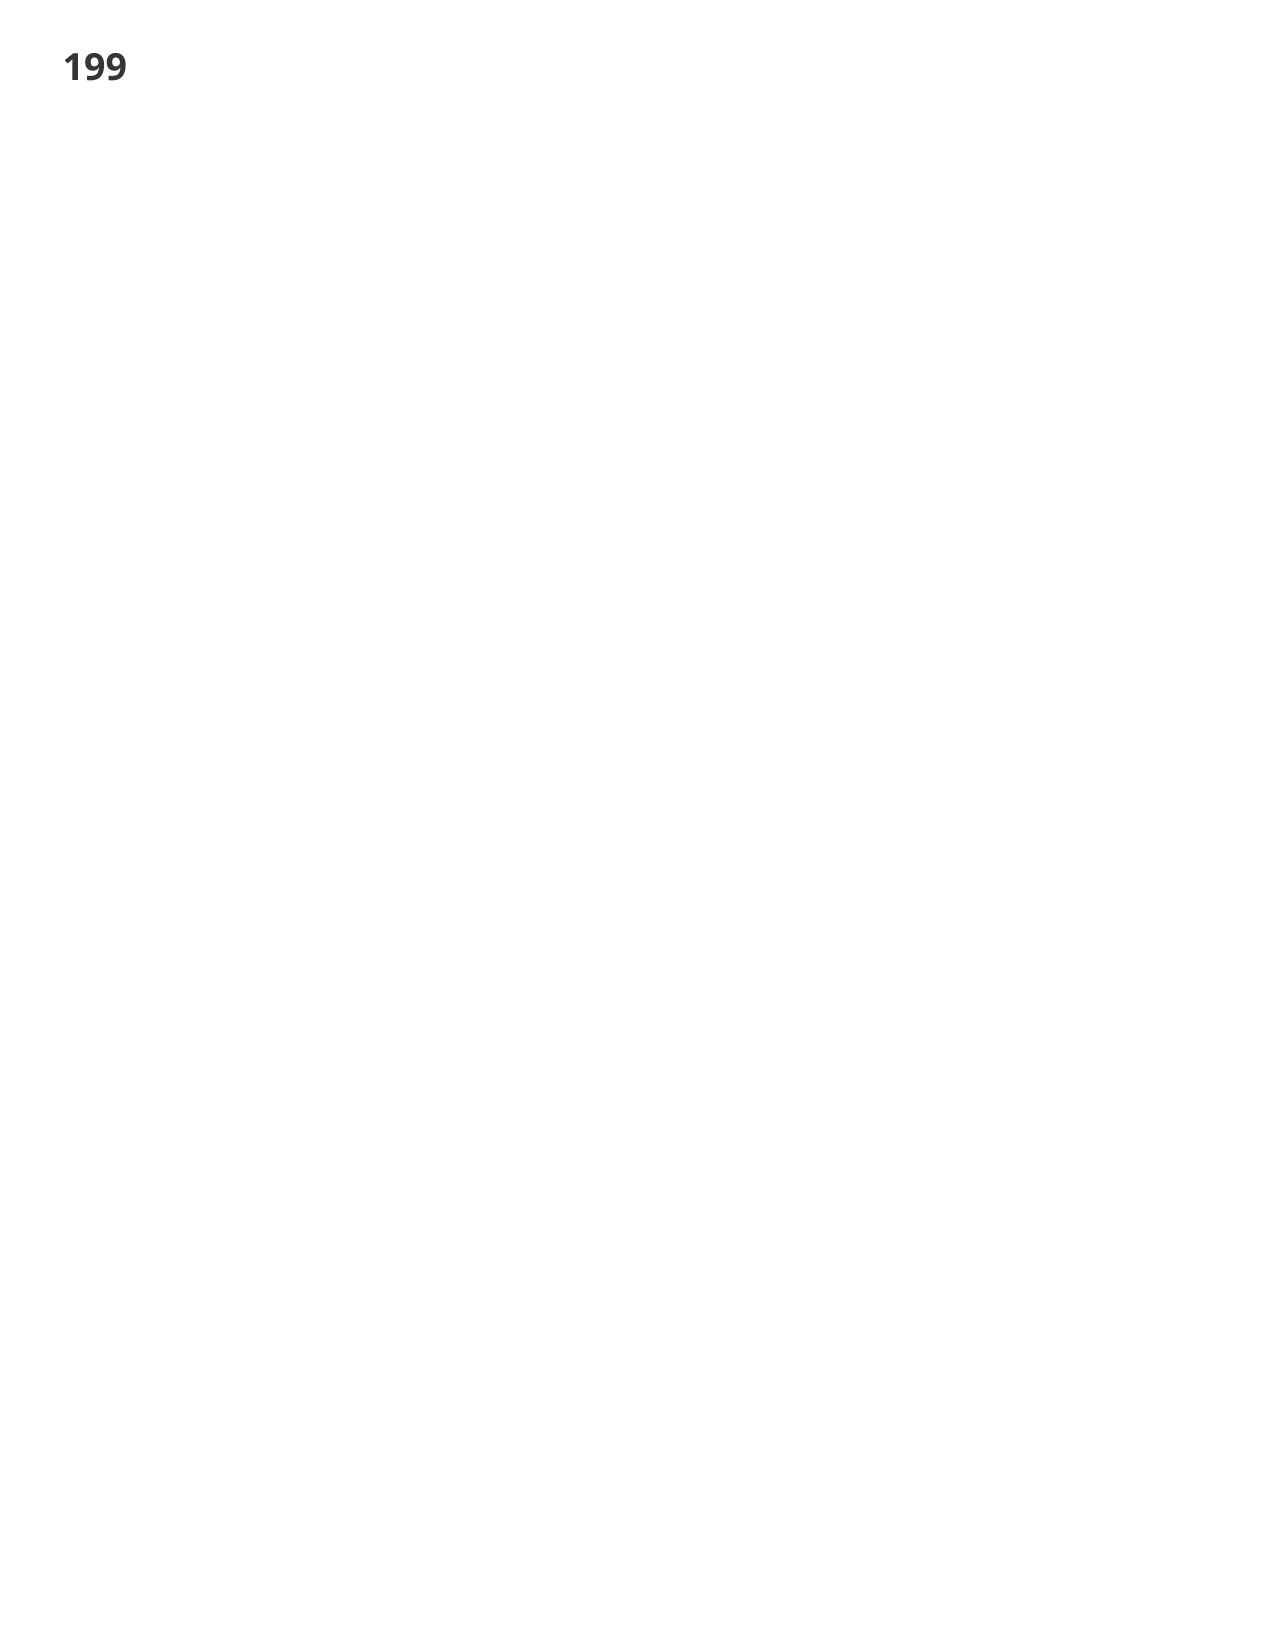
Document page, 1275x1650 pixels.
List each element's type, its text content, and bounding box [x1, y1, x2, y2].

text 199 [62, 44, 782, 88]
